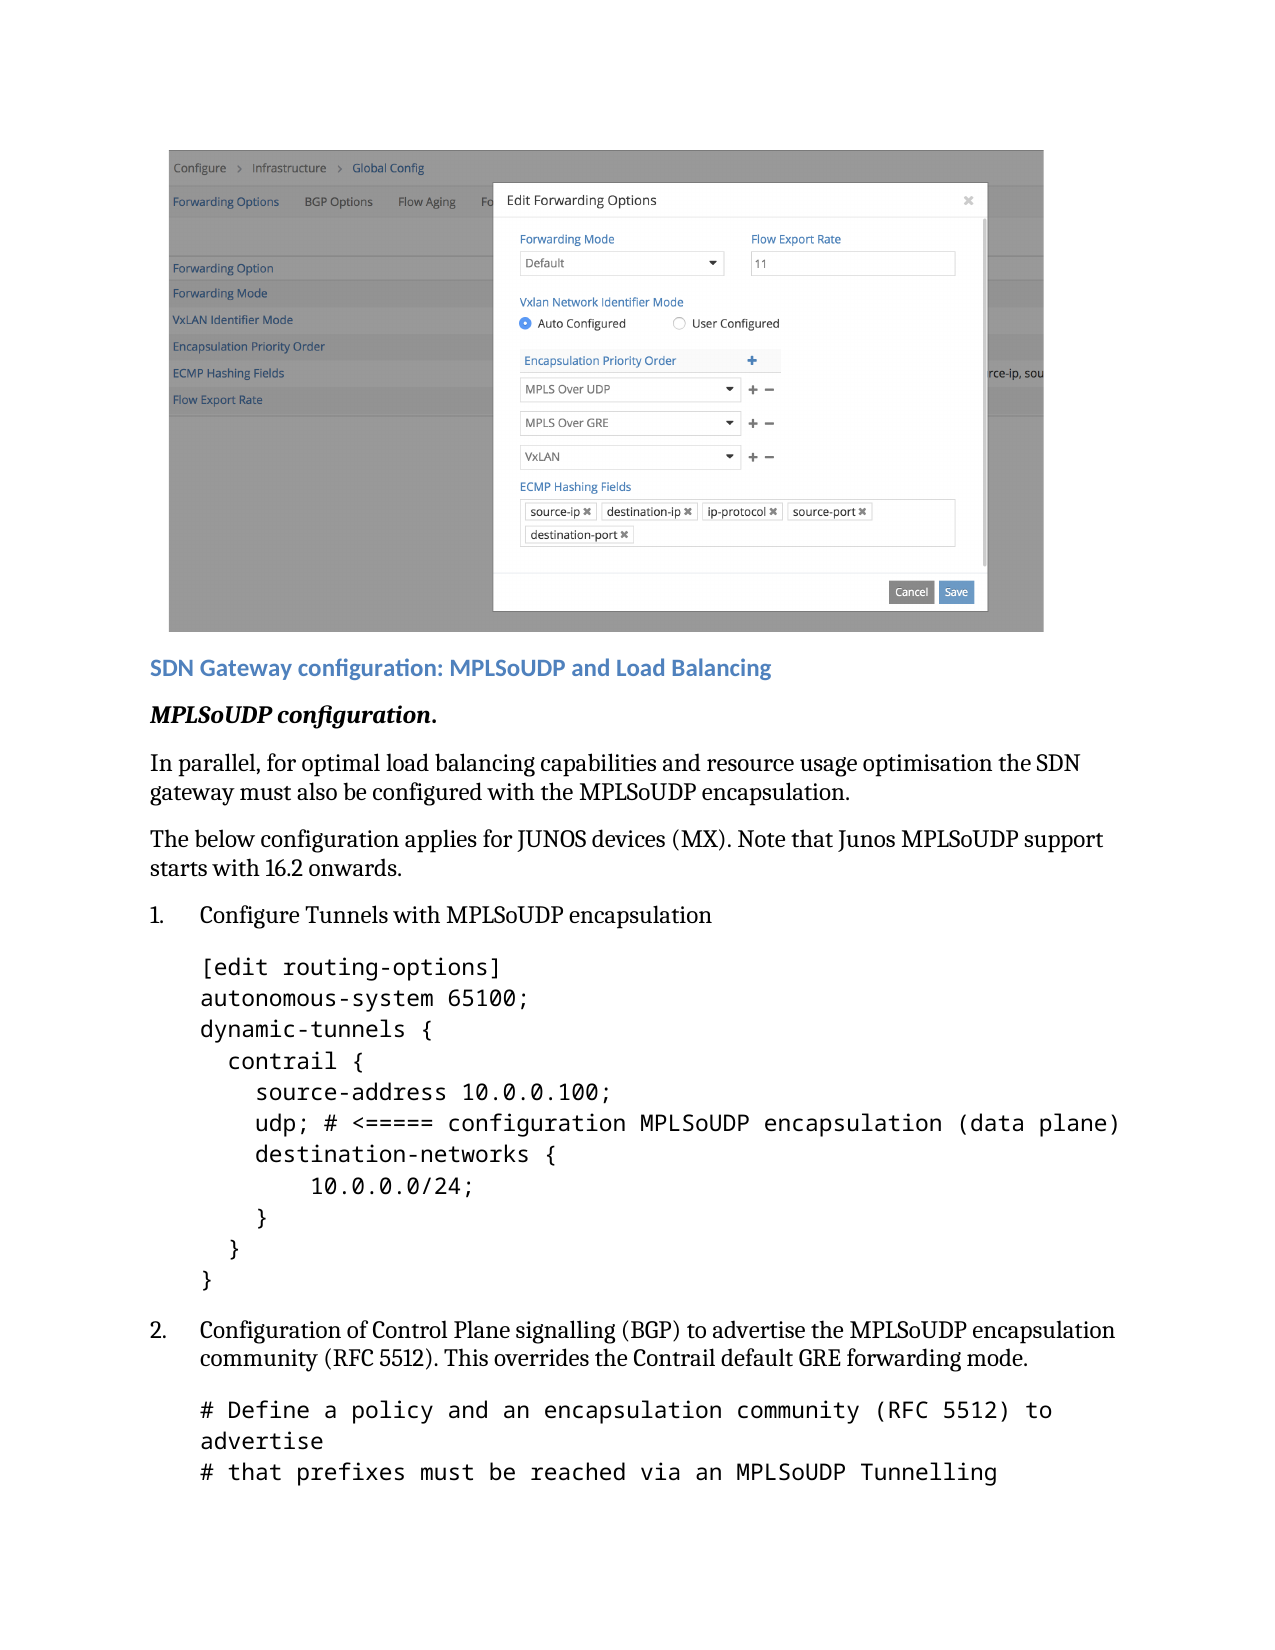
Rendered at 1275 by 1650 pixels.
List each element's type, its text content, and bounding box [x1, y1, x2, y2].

list [edit routing-options] autonomous-system 65100; dynamic-tunnels { contrail { source-address 10.0.0.100; udp; # <===== configuration MPLSoUDP encapsulation (data plane) destination-networks { 10.0.0.0/24; } } } [150, 951, 1125, 1295]
list Configure Tunnels with MPLSoUDP encapsulation [150, 901, 1125, 930]
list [150, 1394, 1125, 1488]
picture [168, 150, 1044, 632]
text In parallel, for optimal load balancing capabilities and resource usage optimisation the SDN gateway must also be configured with the MPLSoUDP encapsulation. [150, 749, 1125, 806]
text MPLSoUDP configuration. [150, 701, 1125, 730]
subtitle SDN Gateway configuration: MPLSoUDP and Load Balancing [150, 652, 1125, 683]
text The below configuration applies for JUNOS devices (MX). Note that Junos MPLSoUDP support starts with 16.2 onwards. [150, 825, 1125, 883]
list Configuration of Control Plane signalling (BGP) to advertise the MPLSoUDP encapsulation community (RFC 5512). This overrides the Contrail default GRE forwarding mode. [150, 1316, 1125, 1373]
